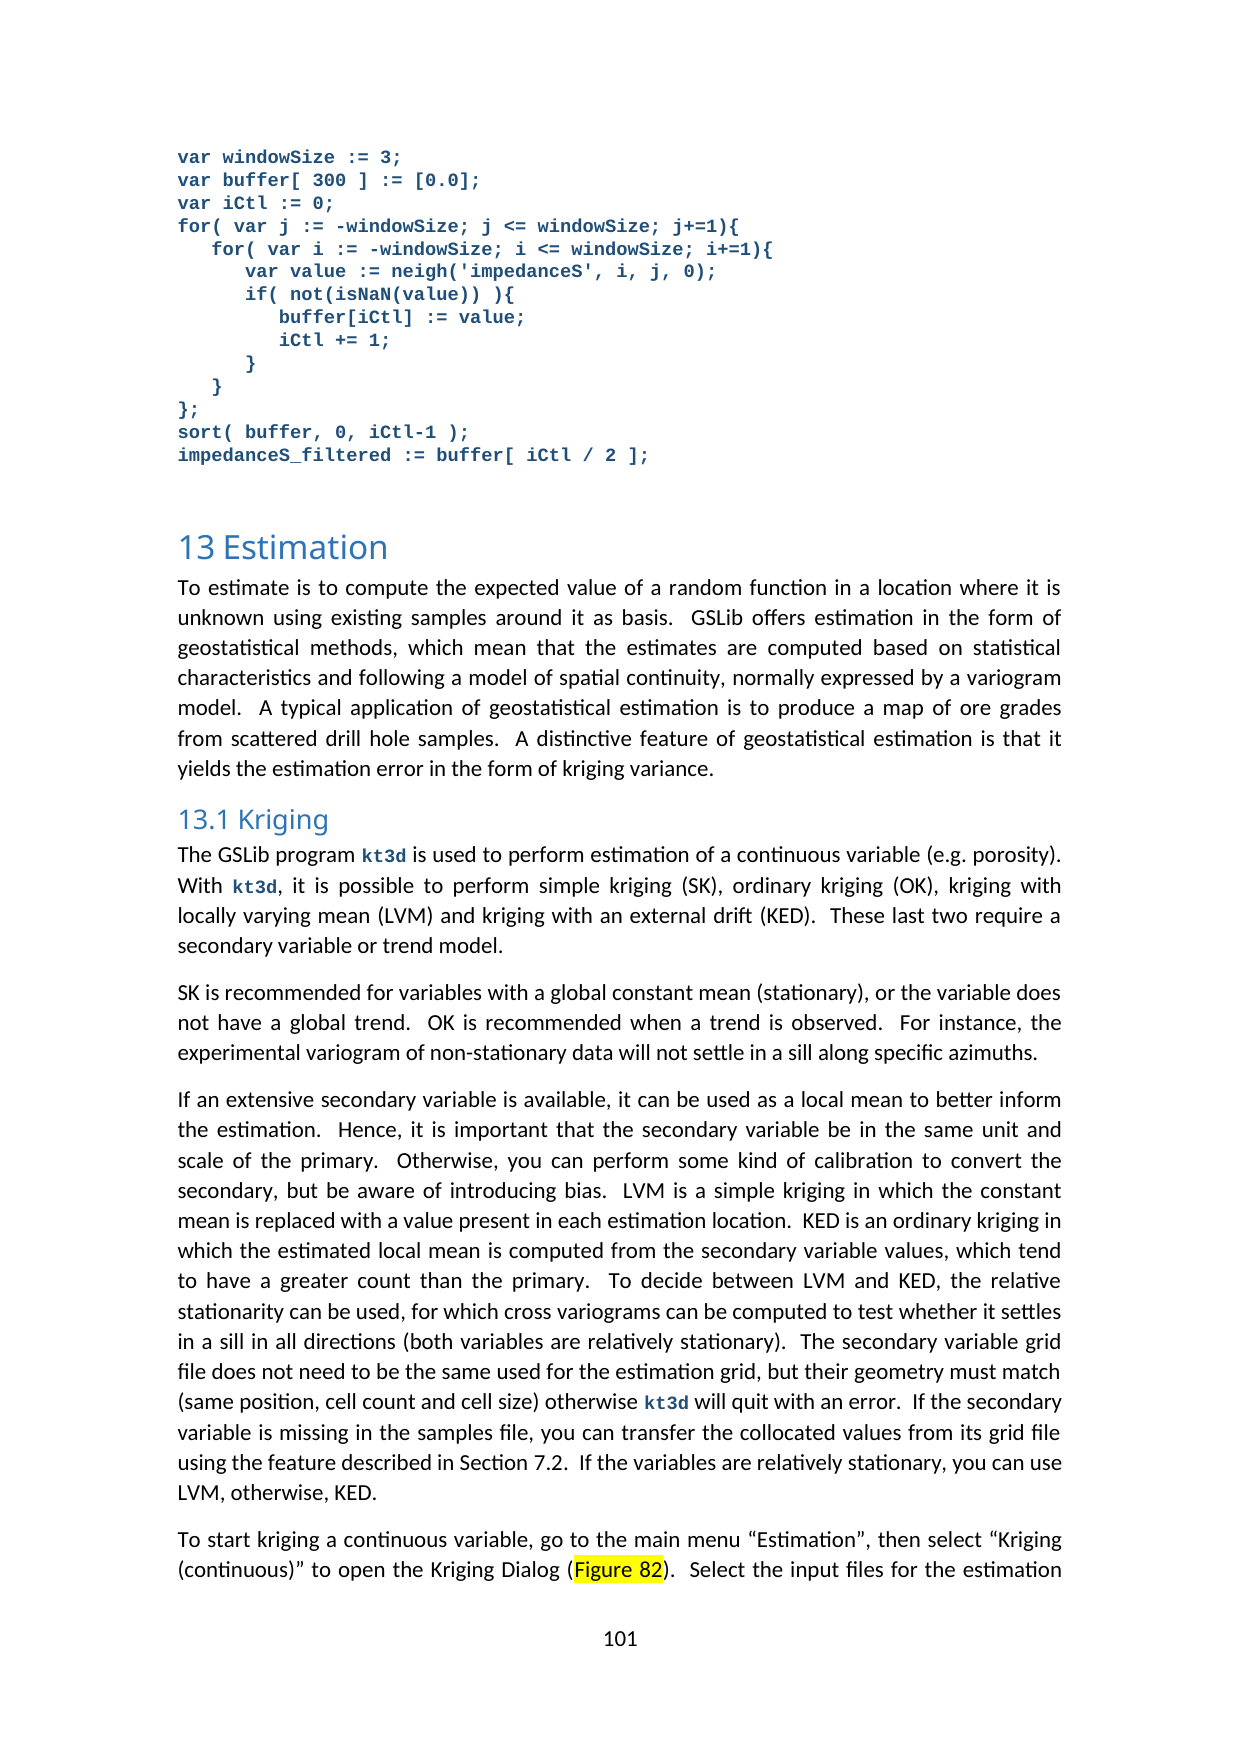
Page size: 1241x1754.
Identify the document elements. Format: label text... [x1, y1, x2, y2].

text sort( buffer, 0, iCtl-1 ); [177, 423, 1063, 444]
text impedanceS_filtered := buffer[ iCtl / 2 ]; [177, 446, 1063, 467]
text } [177, 377, 1063, 398]
subtitle Kriging [177, 801, 1063, 838]
text for( var j := -windowSize; j <= windowSize; j+=1){ [177, 216, 1063, 238]
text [177, 1525, 1063, 1583]
text var buffer[ 300 ] := [0.0]; [177, 171, 1063, 192]
text buffer[iCtl] := value; [177, 308, 1063, 329]
text var value := neigh('impedanceS', i, j, 0); [177, 262, 1063, 283]
text } [177, 354, 1063, 375]
text If an extensive secondary variable is available, it can be used as a local mean to better inform the estimation. Hence, it is important that the secondary variable be in the same unit and scale of the primary. Otherwise, you can perform some kind of calibration to convert the secondary, but be aware of introducing bias. LVM is a simple kriging in which the constant mean is replaced with a value present in each estimation location. KED is an ordinary kriging in which the estimated local mean is computed from the secondary variable values, which tend to have a greater count than the primary. To decide between LVM and KED, the relative stationarity can be used, for which cross variograms can be computed to test whether it settles in a sill in all directions (both variables are relatively stationary). The secondary variable grid file does not need to be the same used for the estimation grid, but their geometry must match (same position, cell count and cell size) otherwise kt3d will quit with an error. If the secondary variable is missing in the samples file, you can transfer the collocated values from its grid file using the feature described in Section 7.2. If the variables are relatively stationary, you can use LVM, otherwise, KED. [177, 1085, 1063, 1506]
subtitle Estimation [177, 524, 1063, 569]
text var windowSize := 3; [177, 148, 1063, 169]
text iCtl += 1; [177, 331, 1063, 352]
text SK is recommended for variables with a global constant mean (stationary), or the variable does not have a global trend. OK is recommended when a trend is observed. For instance, the experimental variogram of non-stationary data will not settle in a sill along specific azimuths. [177, 978, 1063, 1066]
text for( var i := -windowSize; i <= windowSize; i+=1){ [177, 239, 1063, 261]
text if( not(isNaN(value)) ){ [177, 285, 1063, 306]
text To estimate is to compute the expected value of a random function in a location where it is unknown using existing samples around it as basis. GSLib offers estimation in the form of geostatistical methods, which mean that the estimates are computed based on statistical characteristics and following a model of spatial continuity, normally expressed by a variogram model. A typical application of geostatistical estimation is to produce a map of ore grades from scattered drill hole samples. A distinctive feature of geostatistical estimation is that it yields the estimation error in the form of kriging variance. [177, 573, 1063, 782]
text var iCtl := 0; [177, 193, 1063, 215]
text The GSLib program kt3d is used to perform estimation of a continuous variable (e.g. porosity). With kt3d, it is possible to perform simple kriging (SK), ordinary kriging (OK), kriging with locally varying mean (LVM) and kriging with an external drift (KED). These last two require a secondary variable or trend model. [177, 841, 1063, 959]
text }; [177, 400, 1063, 421]
